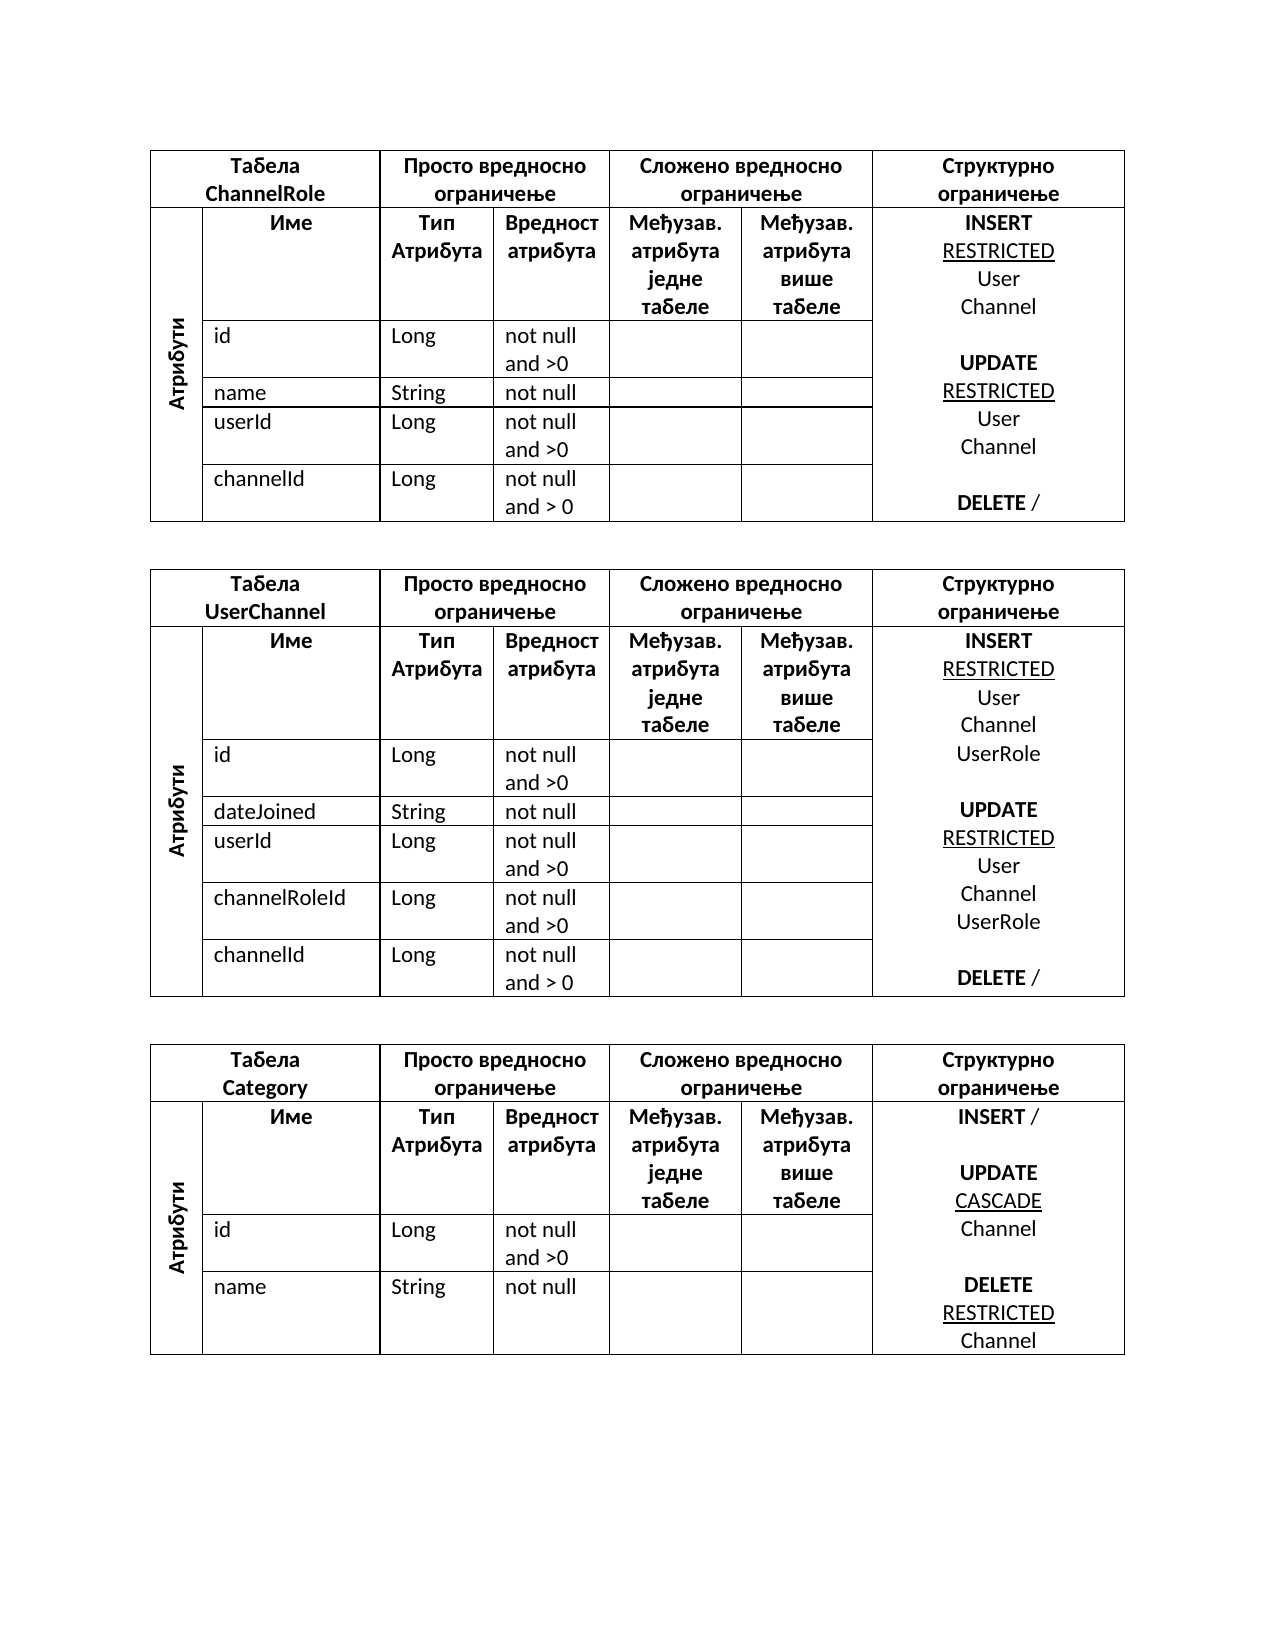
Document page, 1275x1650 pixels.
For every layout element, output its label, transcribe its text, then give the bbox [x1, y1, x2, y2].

table_cell not null and >0 [494, 1215, 609, 1271]
table_cell Long [381, 321, 493, 377]
table_cell String [381, 797, 493, 825]
table_cell [742, 940, 872, 996]
table_cell channelId [203, 465, 379, 521]
table_cell [610, 378, 741, 406]
table_cell Атрибути [151, 208, 202, 521]
table_cell id [203, 321, 379, 377]
table_cell Атрибути [151, 627, 202, 996]
table_cell [610, 940, 741, 996]
table_cell name [203, 1272, 379, 1354]
table_cell Вредност атрибута [494, 627, 609, 739]
table_cell [742, 321, 872, 377]
table_cell [610, 883, 741, 939]
table_cell Име [203, 627, 379, 739]
table_cell [610, 740, 741, 796]
table_cell Међузав. атрибута више табеле [742, 208, 872, 320]
table_cell Тип Атрибута [381, 208, 493, 320]
table_cell userId [203, 408, 379, 463]
table_header Просто вредносно ограничење [381, 151, 609, 207]
table_cell [610, 1215, 741, 1271]
table_cell channelRoleId [203, 883, 379, 939]
table_cell Међузав. атрибута једне табеле [610, 627, 741, 739]
table_cell [610, 321, 741, 377]
table_cell [742, 1272, 872, 1354]
table_cell Long [381, 940, 493, 996]
table_cell Long [381, 740, 493, 796]
table_cell Међузав. атрибута једне табеле [610, 208, 741, 320]
table_cell not null and >0 [494, 826, 609, 882]
table_cell Long [381, 826, 493, 882]
table_cell [742, 1215, 872, 1271]
table_cell channelId [203, 940, 379, 996]
table_cell not null and > 0 [494, 940, 609, 996]
table_cell Вредност атрибута [494, 208, 609, 320]
table_cell [742, 883, 872, 939]
table_cell not null and >0 [494, 321, 609, 377]
table_cell Вредност атрибута [494, 1102, 609, 1214]
table_cell not null and > 0 [494, 465, 609, 521]
table_cell INSERT RESTRICTED User Channel UPDATE RESTRICTED User Channel DELETE / [873, 208, 1124, 521]
table_header Сложено вредносно ограничење [610, 1045, 872, 1101]
table_header Табела UserChannel [151, 570, 379, 626]
table_cell String [381, 378, 493, 406]
table_cell INSERT RESTRICTED User Channel UserRole UPDATE RESTRICTED User Channel UserRole DELETE / [873, 627, 1124, 996]
table_cell [742, 465, 872, 521]
table_cell [610, 1272, 741, 1354]
table_cell [742, 740, 872, 796]
table_cell Међузав. атрибута више табеле [742, 627, 872, 739]
table_cell name [203, 378, 379, 406]
table_header Сложено вредносно ограничење [610, 151, 872, 207]
table_header Просто вредносно ограничење [381, 1045, 609, 1101]
table_header Структурно ограничење [873, 1045, 1124, 1101]
table_cell Long [381, 883, 493, 939]
table_cell not null and >0 [494, 883, 609, 939]
table_cell [742, 378, 872, 406]
table_cell not null [494, 378, 609, 406]
table_cell [610, 465, 741, 521]
table_header Структурно ограничење [873, 151, 1124, 207]
table_cell Међузав. атрибута једне табеле [610, 1102, 741, 1214]
table_cell id [203, 1215, 379, 1271]
table_cell Атрибути [151, 1102, 202, 1354]
table_cell Име [203, 1102, 379, 1214]
table_header Сложено вредносно ограничење [610, 570, 872, 626]
table_header Табела ChannelRole [151, 151, 379, 207]
table_cell [742, 826, 872, 882]
table_header Табела Category [151, 1045, 379, 1101]
table_cell [610, 408, 741, 463]
table_cell Long [381, 1215, 493, 1271]
table_cell [610, 826, 741, 882]
table_cell Long [381, 408, 493, 463]
table_cell not null [494, 797, 609, 825]
table_cell not null and >0 [494, 740, 609, 796]
table_cell dateJoined [203, 797, 379, 825]
table_cell [610, 797, 741, 825]
table_cell Тип Атрибута [381, 1102, 493, 1214]
table_cell not null [494, 1272, 609, 1354]
table_header Структурно ограничење [873, 570, 1124, 626]
table_cell userId [203, 826, 379, 882]
table_cell Long [381, 465, 493, 521]
table_cell not null and >0 [494, 408, 609, 463]
table_cell Међузав. атрибута више табеле [742, 1102, 872, 1214]
table_cell Име [203, 208, 379, 320]
table_cell String [381, 1272, 493, 1354]
table_cell Тип Атрибута [381, 627, 493, 739]
table_cell [742, 408, 872, 463]
table_header Просто вредносно ограничење [381, 570, 609, 626]
table_cell INSERT / UPDATE CASCADE Channel DELETE RESTRICTED Channel [873, 1102, 1124, 1354]
table_cell id [203, 740, 379, 796]
table_cell [742, 797, 872, 825]
